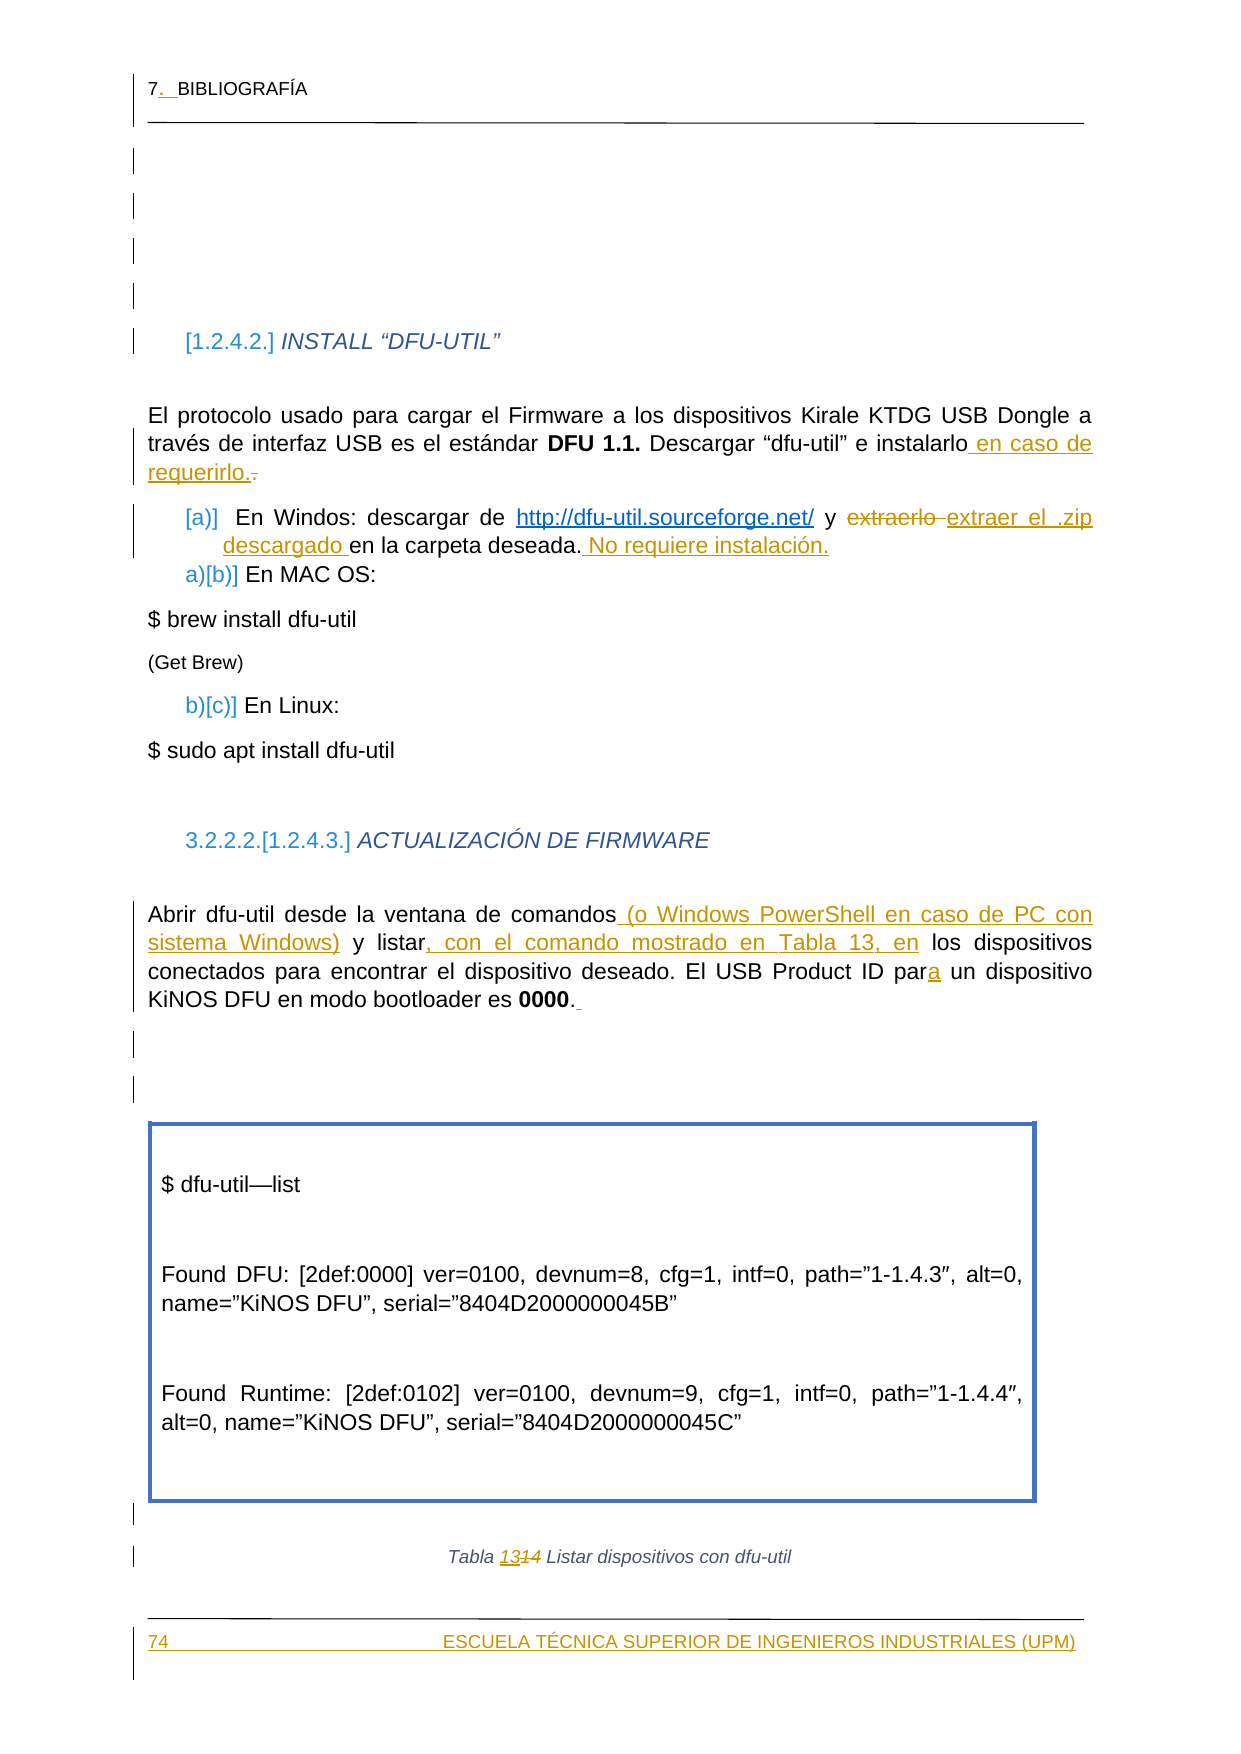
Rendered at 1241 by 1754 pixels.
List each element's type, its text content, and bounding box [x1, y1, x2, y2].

table_header $ dfu-util—list Found DFU: [2def:0000] ver=0100, devnum=8, cfg=1, intf=0, path=”1-1.4.3″, alt=0, name=”KiNOS DFU”, serial=”8404D2000000045B” Found Runtime: [2def:0102] ver=0100, devnum=9, cfg=1, intf=0, path=”1-1.4.4″, alt=0, name=”KiNOS DFU”, serial=”8404D2000000045C” [152, 1126, 1032, 1499]
text $ brew install dfu-util [148, 606, 1092, 632]
text Abrir dfu-util desde la ventana de comandos y listar los dispositivos conectados para encontrar el dispositivo deseado. El USB Product ID par un dispositivo KiNOS DFU en modo bootloader es 0000. [148, 901, 1092, 1012]
text (Get Brew) [148, 651, 1092, 673]
subtitle INSTALL “DFU-UTIL” [185, 328, 1092, 354]
list En Windos: descargar de http://dfu-util.sourceforge.net/ y en la carpeta deseada. [185, 504, 1092, 558]
text El protocolo usado para cargar el Firmware a los dispositivos Kirale KTDG USB Dongle a través de interfaz USB es el estándar DFU 1.1. Descargar “dfu-util” e instalarlo [148, 402, 1092, 485]
subtitle ACTUALIZACIÓN DE FIRMWARE [185, 827, 1092, 853]
text Tabla Listar dispositivos con dfu-util [148, 1546, 1092, 1567]
list En Linux: [185, 692, 1092, 718]
text $ sudo apt install dfu-util [148, 737, 1092, 763]
list En MAC OS: [185, 561, 1092, 587]
